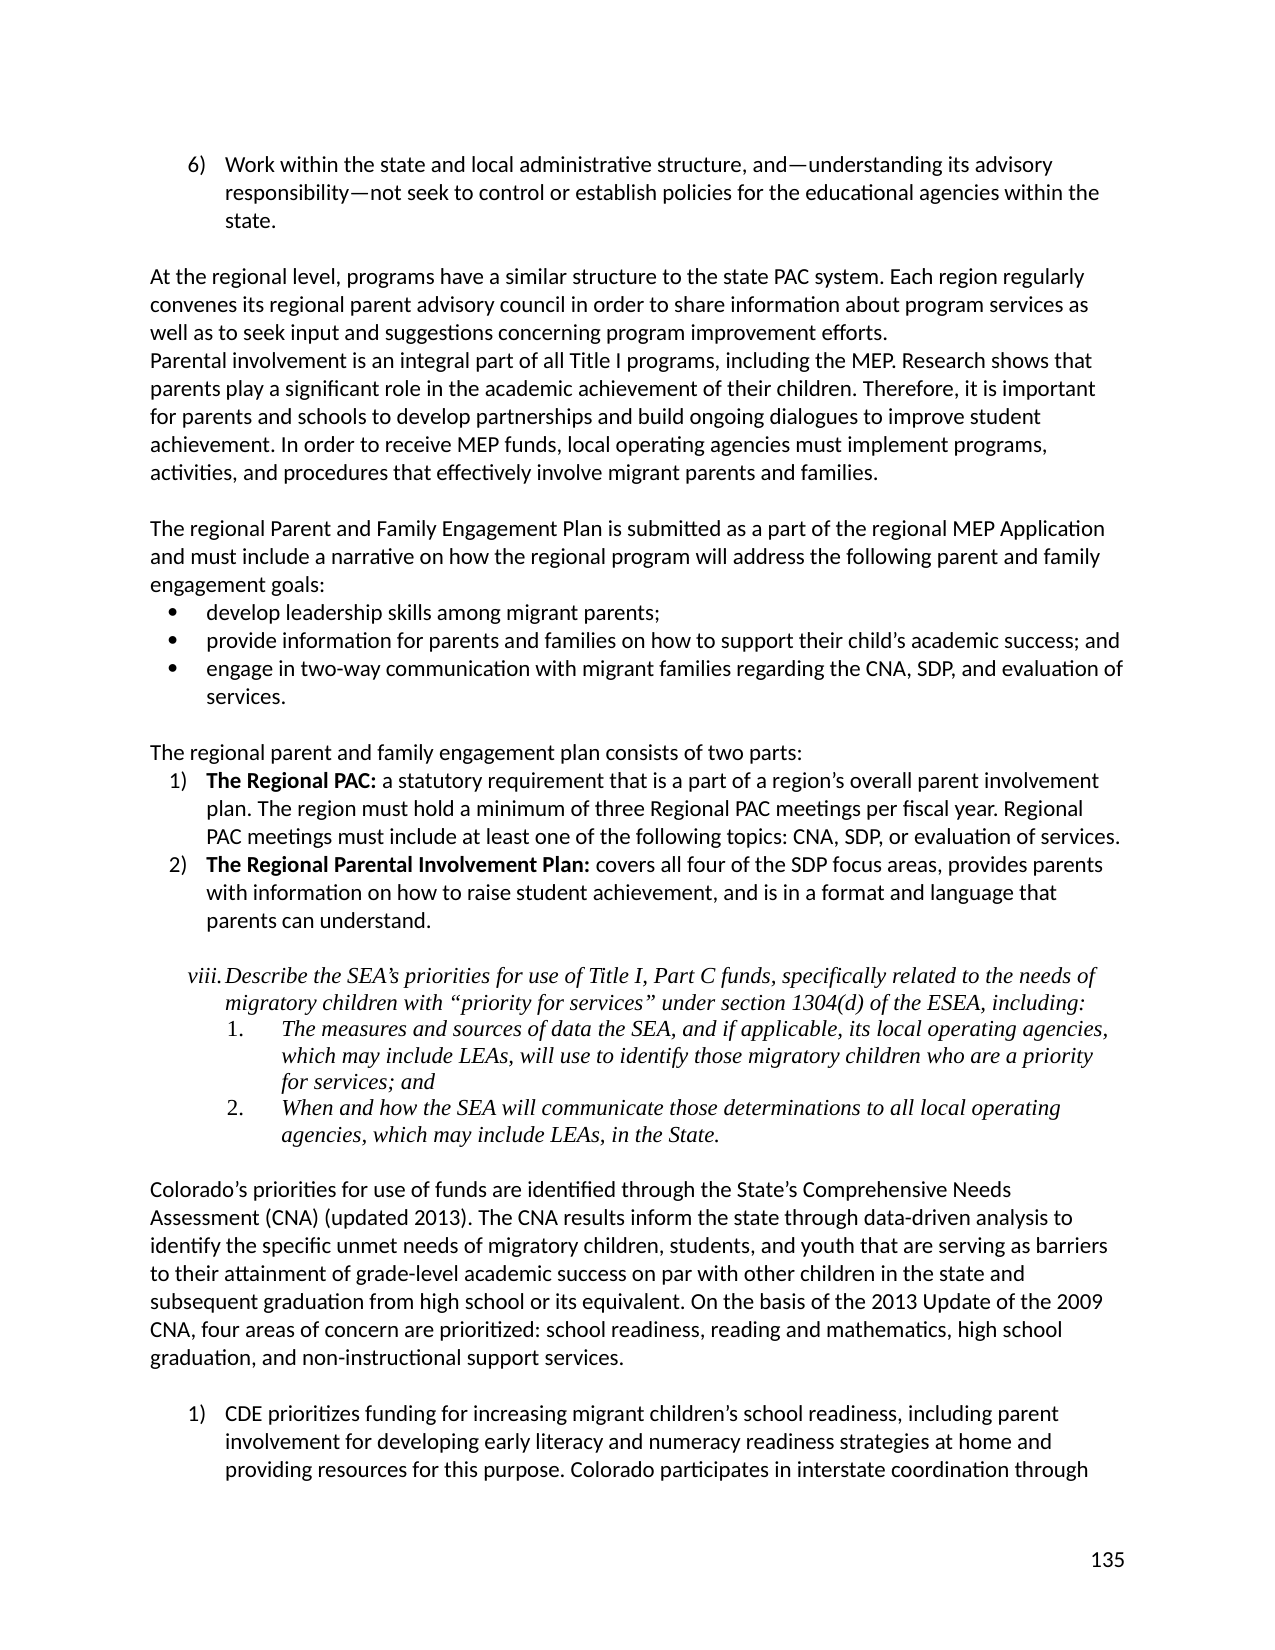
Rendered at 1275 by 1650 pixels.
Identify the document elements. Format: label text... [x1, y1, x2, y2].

list Work within the state and local administrative structure, and—understanding its advisory responsibility—not seek to control or establish policies for the educational agencies within the state. [187, 150, 1125, 234]
list The Regional Parental Involvement Plan: covers all four of the SDP focus areas, provides parents with information on how to raise student achievement, and is in a format and language that parents can understand. [169, 851, 1125, 934]
list The Regional PAC: a statutory requirement that is a part of a region’s overall parent involvement plan. The region must hold a minimum of three Regional PAC meetings per fiscal year. Regional PAC meetings must include at least one of the following topics: CNA, SDP, or evaluation of services. [169, 766, 1125, 851]
text The regional parent and family engagement plan consists of two parts: [150, 738, 1125, 766]
text The regional Parent and Family Engagement Plan is submitted as a part of the regional MEP Application and must include a narrative on how the regional program will address the following parent and family engagement goals: [150, 514, 1125, 598]
text At the regional level, programs have a similar structure to the state PAC system. Each region regularly convenes its regional parent advisory council in order to share information about program services as well as to seek input and suggestions concerning program improvement efforts. [150, 262, 1125, 346]
list When and how the SEA will communicate those determinations to all local operating agencies, which may include LEAs, in the State. [244, 1094, 1125, 1175]
text Colorado’s priorities for use of funds are identified through the State’s Comprehensive Needs Assessment (CNA) (updated 2013). The CNA results inform the state through data-driven analysis to identify the specific unmet needs of migratory children, students, and youth that are serving as barriers to their attainment of grade-level academic success on par with other children in the state and subsequent graduation from high school or its equivalent. On the basis of the 2013 Update of the 2009 CNA, four areas of concern are prioritized: school readiness, reading and mathematics, high school graduation, and non-instructional support services. [150, 1175, 1125, 1371]
list Describe the SEA’s priorities for use of Title I, Part C funds, specifically related to the needs of migratory children with “priority for services” under section 1304(d) of the ESEA, including: [187, 963, 1125, 1015]
list engage in two-way communication with migrant families regarding the CNA, SDP, and evaluation of services. [169, 654, 1125, 710]
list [187, 1399, 1125, 1483]
list The measures and sources of data the SEA, and if applicable, its local operating agencies, which may include LEAs, will use to identify those migratory children who are a priority for services; and [244, 1015, 1125, 1094]
text Parental involvement is an integral part of all Title I programs, including the MEP. Research shows that parents play a significant role in the academic achievement of their children. Therefore, it is important for parents and schools to develop partnerships and build ongoing dialogues to improve student achievement. In order to receive MEP funds, local operating agencies must implement programs, activities, and procedures that effectively involve migrant parents and families. [150, 346, 1125, 486]
list develop leadership skills among migrant parents; [169, 598, 1125, 626]
list provide information for parents and families on how to support their child’s academic success; and [169, 626, 1125, 654]
